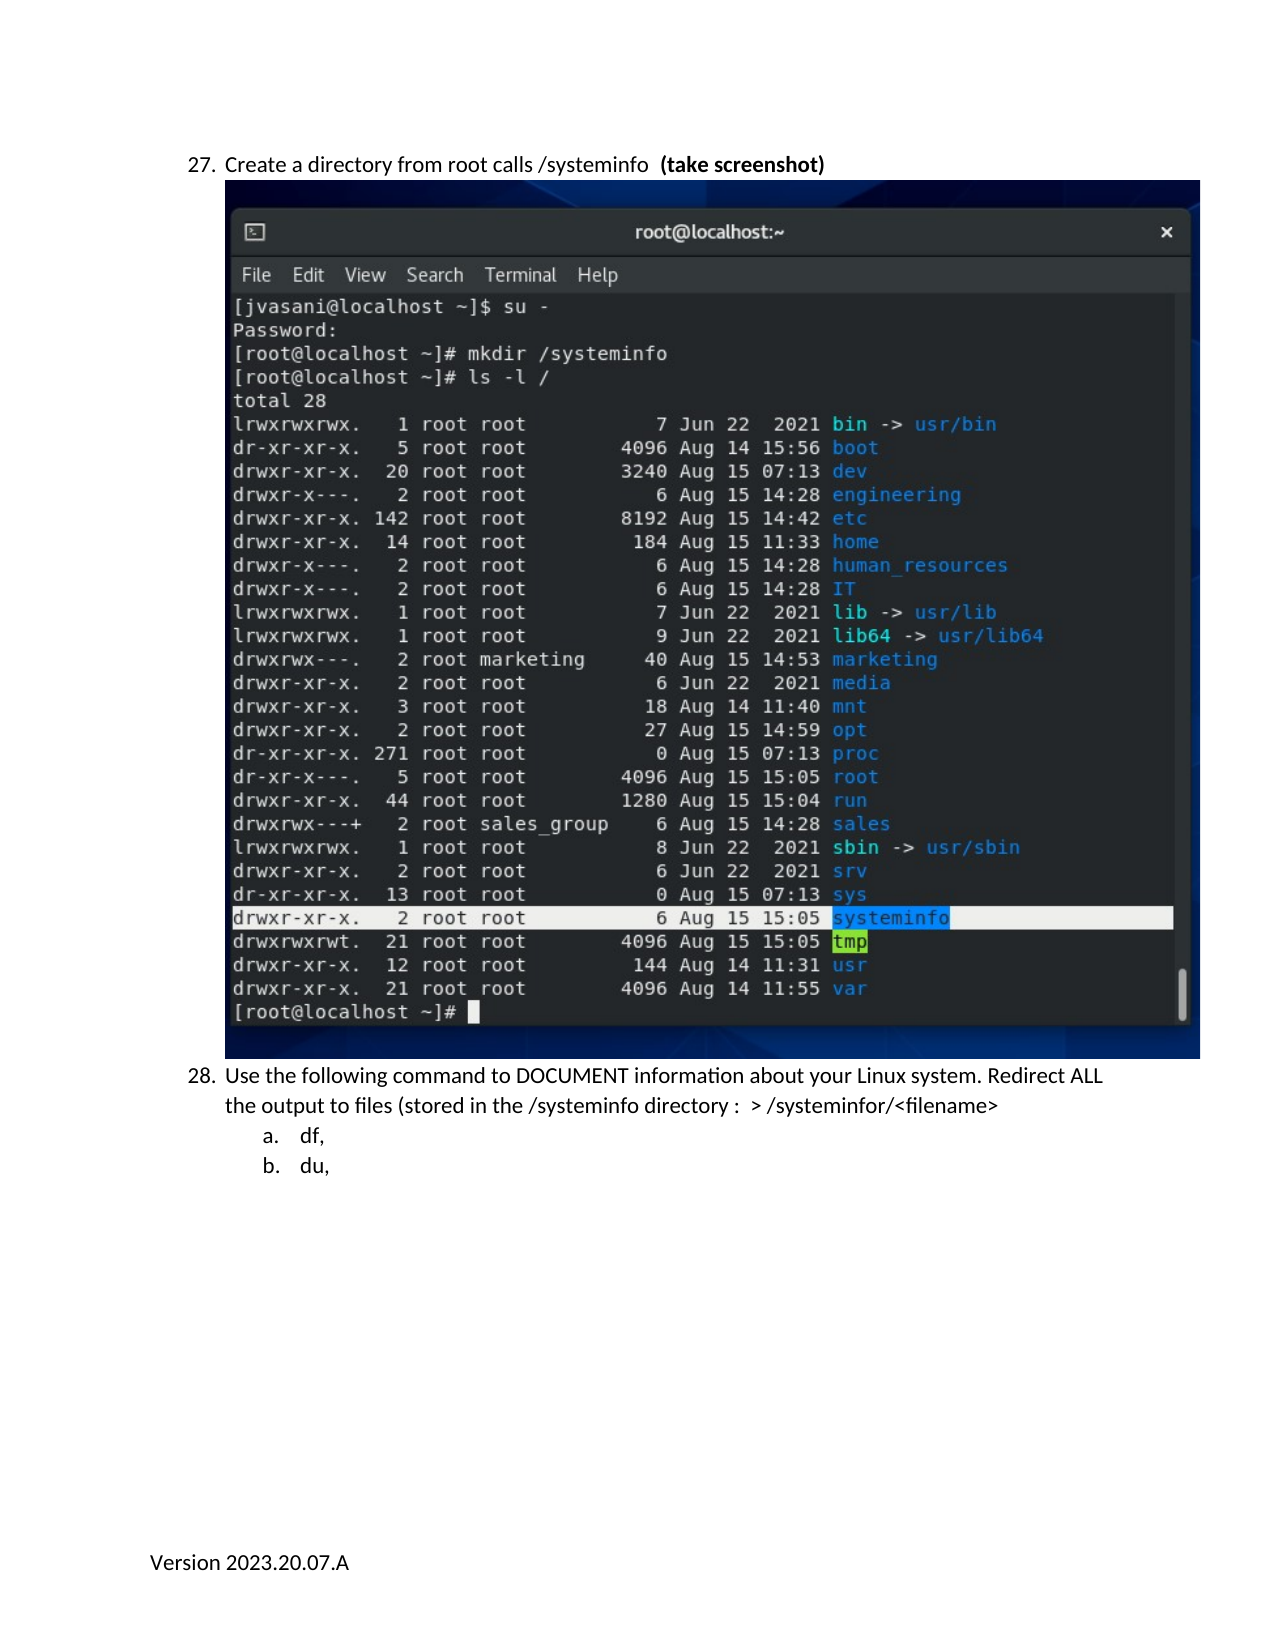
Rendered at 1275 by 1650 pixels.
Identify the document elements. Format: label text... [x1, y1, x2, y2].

list Use the following command to DOCUMENT information about your Linux system. Redirect ALL the output to files (stored in the /systeminfo directory : > /systeminfor/<filename> [187, 1061, 1125, 1119]
list du, [262, 1151, 1125, 1179]
list df, [262, 1121, 1125, 1149]
picture [225, 180, 1200, 1059]
